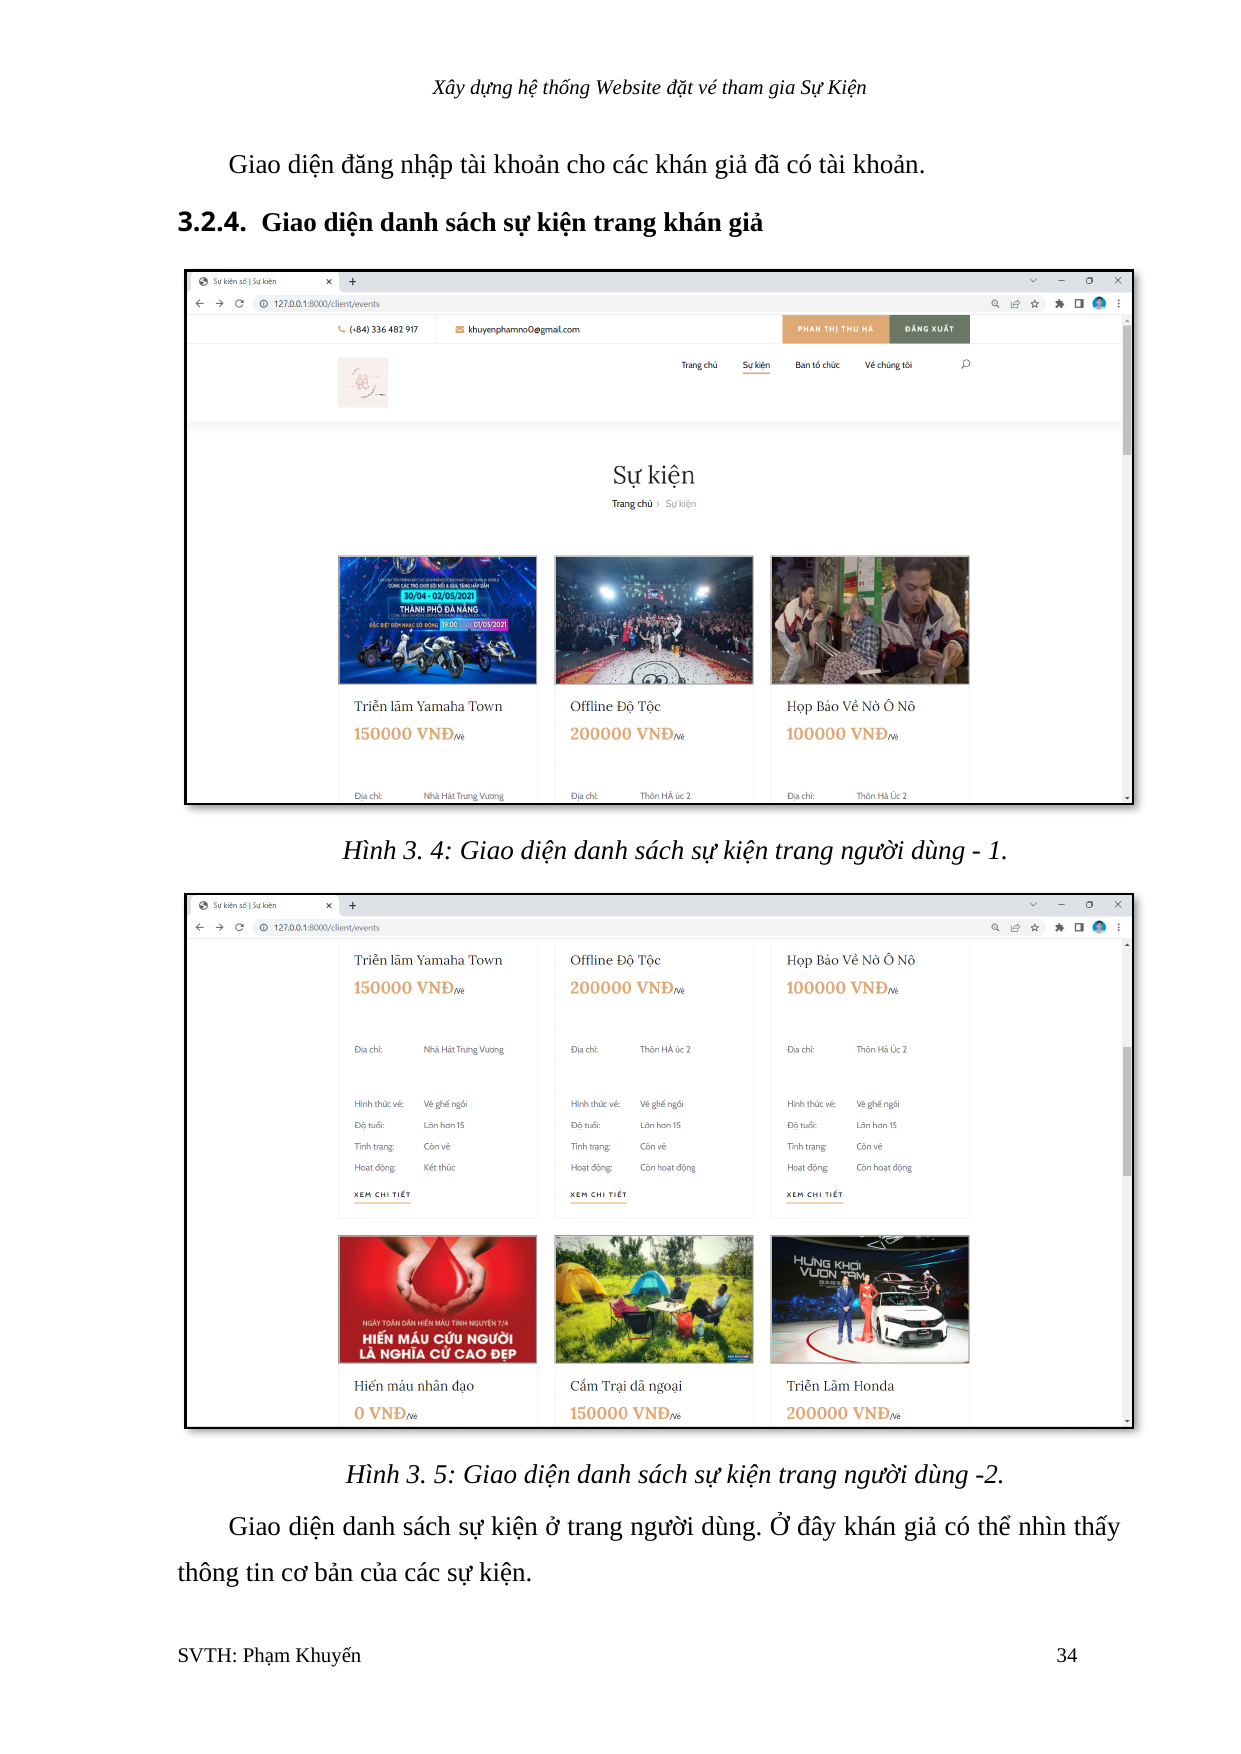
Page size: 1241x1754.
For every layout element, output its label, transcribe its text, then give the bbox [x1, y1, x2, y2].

picture [187, 272, 1132, 803]
text Hình 3. 5: Giao diện danh sách sự kiện trang người dùng -2. [177, 1458, 1122, 1489]
picture [187, 895, 1132, 1427]
text Giao diện danh sách sự kiện ở trang người dùng. Ở đây khán giả có thể nhìn thấy thông tin cơ bản của các sự kiện. [177, 1510, 1122, 1588]
text Hình 3. 4: Giao diện danh sách sự kiện trang người dùng - 1. [177, 834, 1122, 865]
subtitle Giao diện danh sách sự kiện trang khán giả [177, 203, 1122, 239]
text Giao diện đăng nhập tài khoản cho các khán giả đã có tài khoản. [177, 148, 1122, 179]
